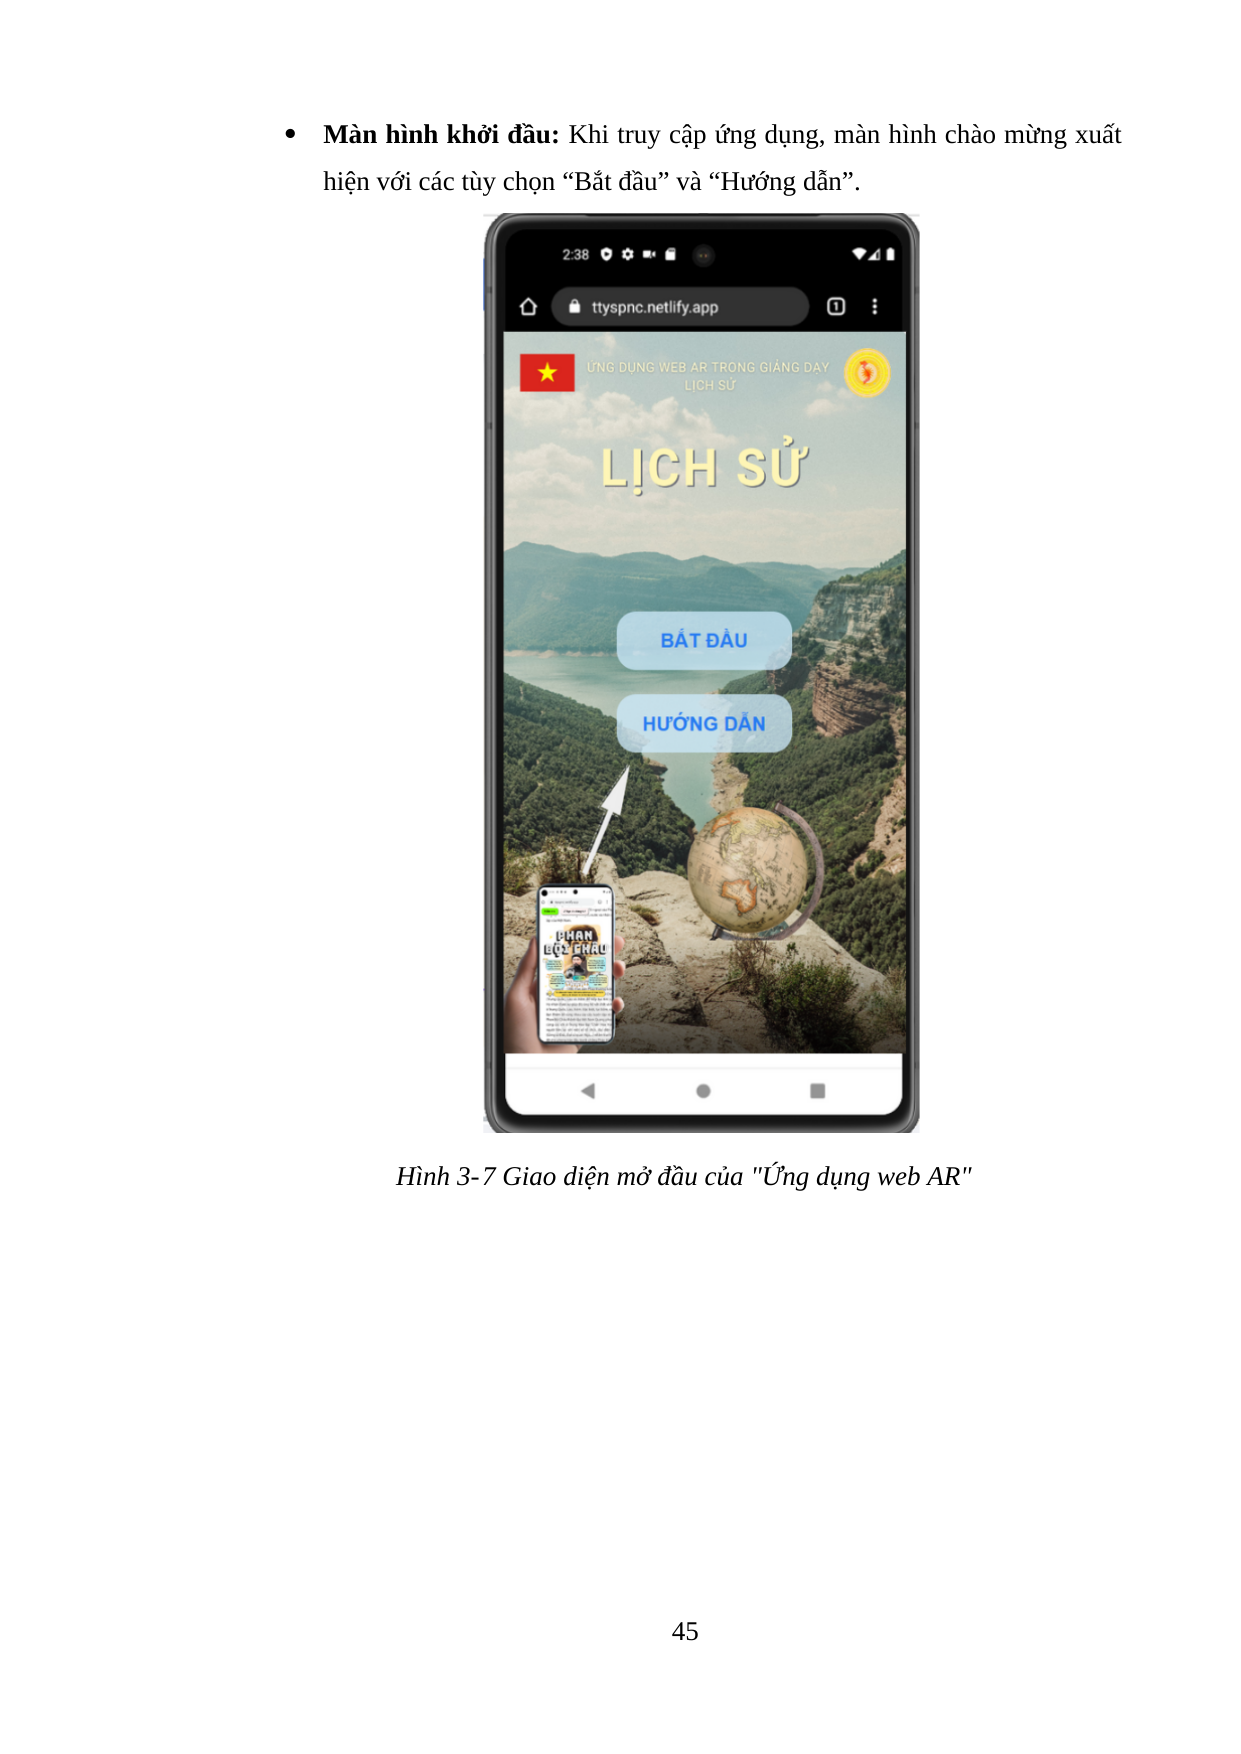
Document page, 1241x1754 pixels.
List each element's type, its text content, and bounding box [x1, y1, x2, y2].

list Màn hình khởi đầu: Khi truy cập ứng dụng, màn hình chào mừng xuất hiện với các tùy chọn “Bắt đầu” và “Hướng dẫn”. [286, 118, 1122, 196]
picture [480, 211, 924, 1133]
